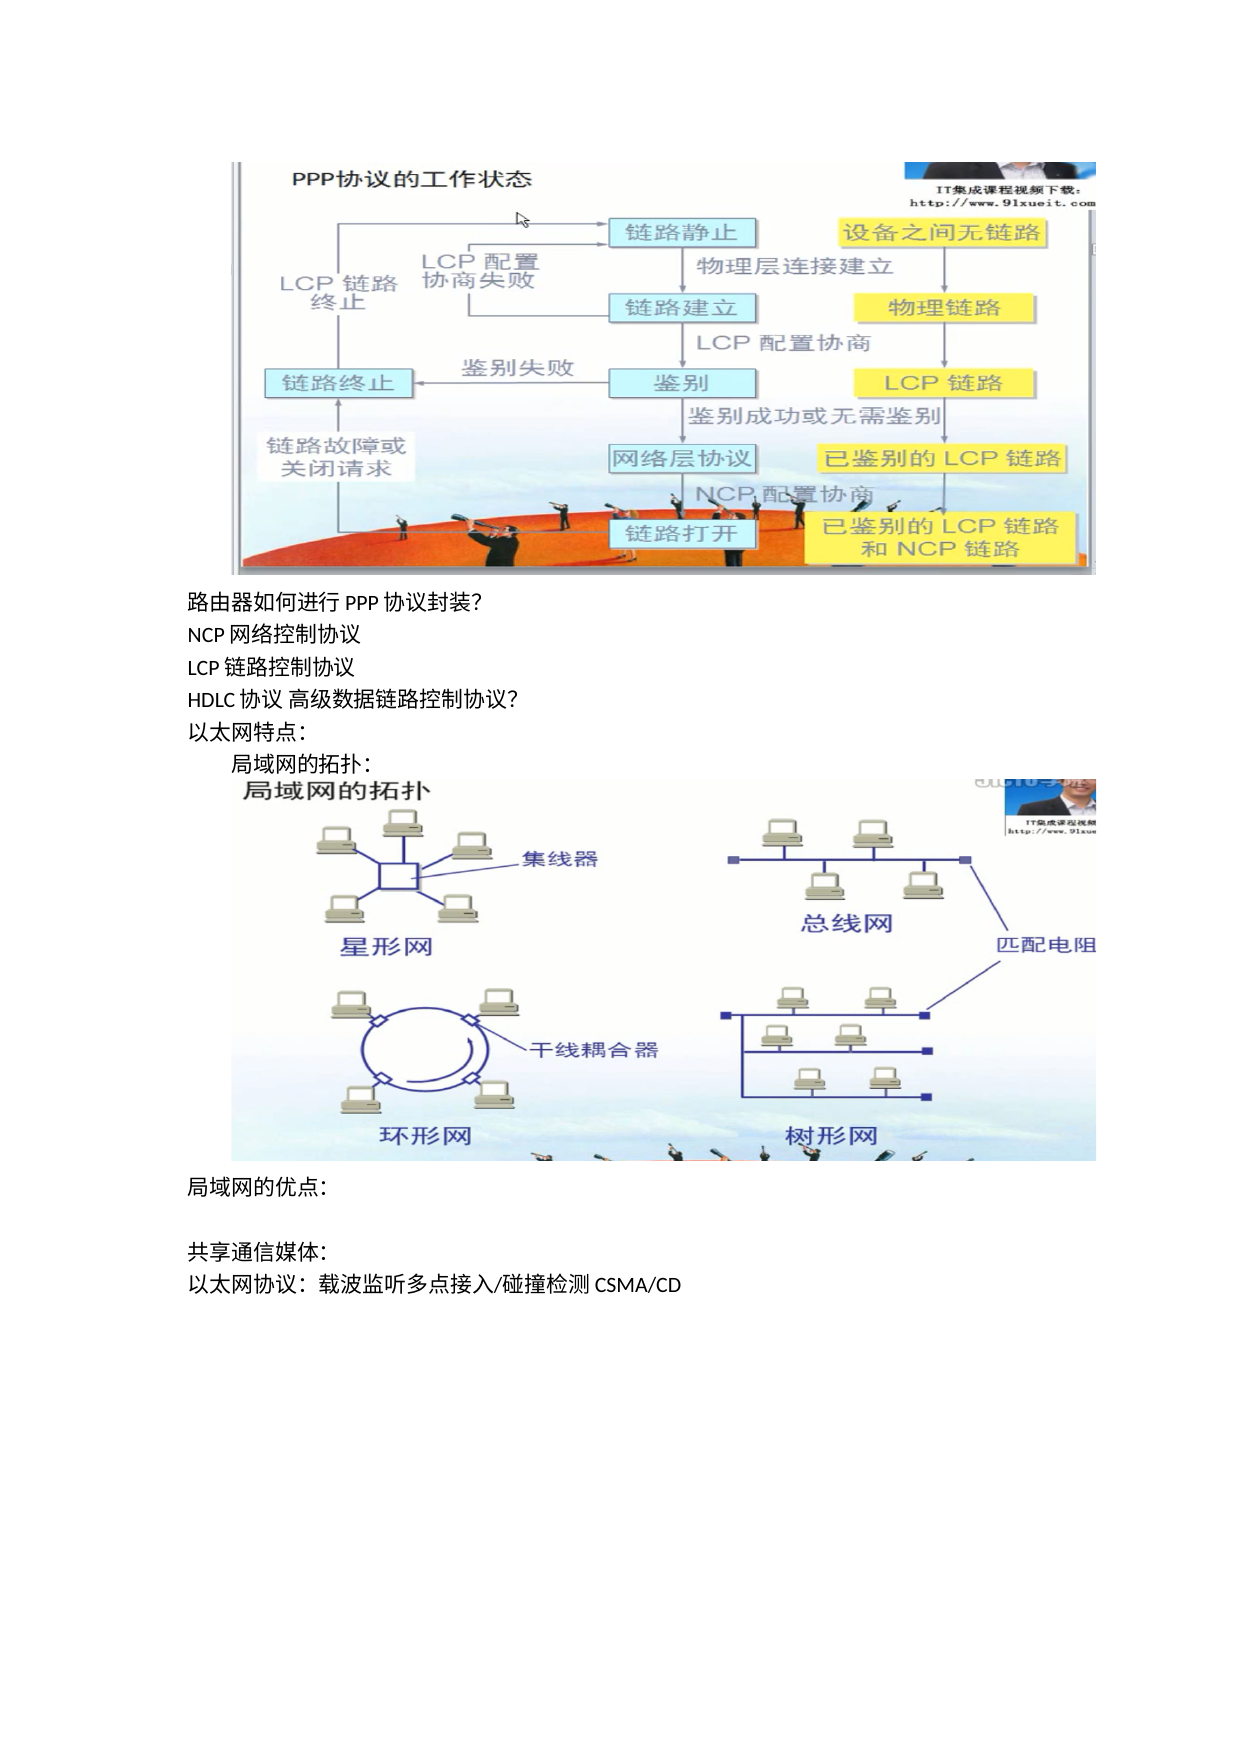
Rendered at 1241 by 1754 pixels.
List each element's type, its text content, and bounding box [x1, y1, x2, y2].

text LCP 链路控制协议 [187, 649, 1053, 682]
text 局域网的拓扑： [187, 747, 1053, 779]
text 路由器如何进行PPP协议封装？ [187, 584, 1053, 617]
text 局域网的优点： [187, 1169, 1053, 1202]
picture [231, 779, 1097, 1161]
text 以太网特点： [187, 714, 1053, 747]
text NCP 网络控制协议 [187, 617, 1053, 649]
text HDLC协议 高级数据链路控制协议？ [187, 682, 1053, 714]
text 共享通信媒体： [187, 1234, 1053, 1267]
text 以太网协议：载波监听多点接入/碰撞检测 CSMA/CD [187, 1267, 1053, 1299]
picture [231, 162, 1096, 575]
